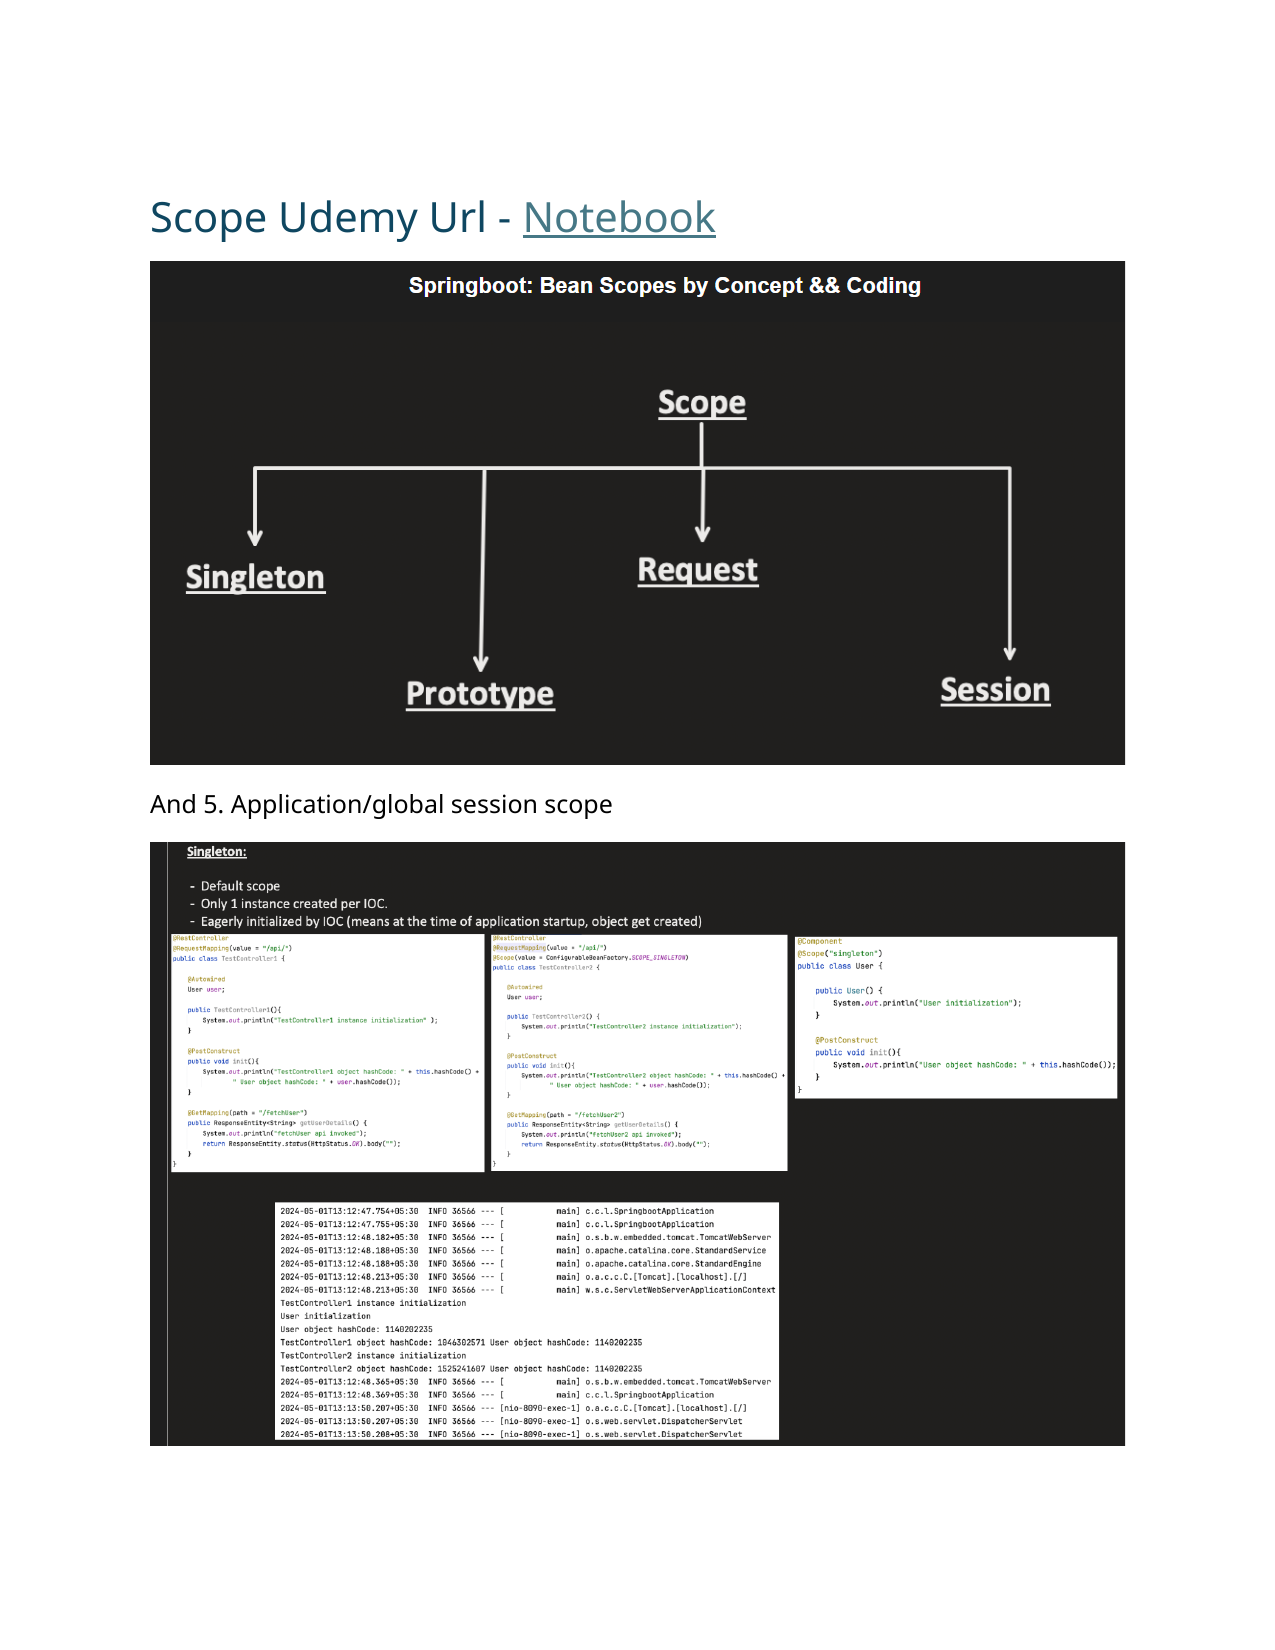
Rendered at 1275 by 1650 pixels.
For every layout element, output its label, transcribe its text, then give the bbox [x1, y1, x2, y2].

subtitle Scope Udemy Url - Notebook [150, 187, 1125, 244]
picture [150, 261, 1125, 765]
text And 5. Application/global session scope [150, 786, 1125, 820]
picture [150, 842, 1125, 1446]
